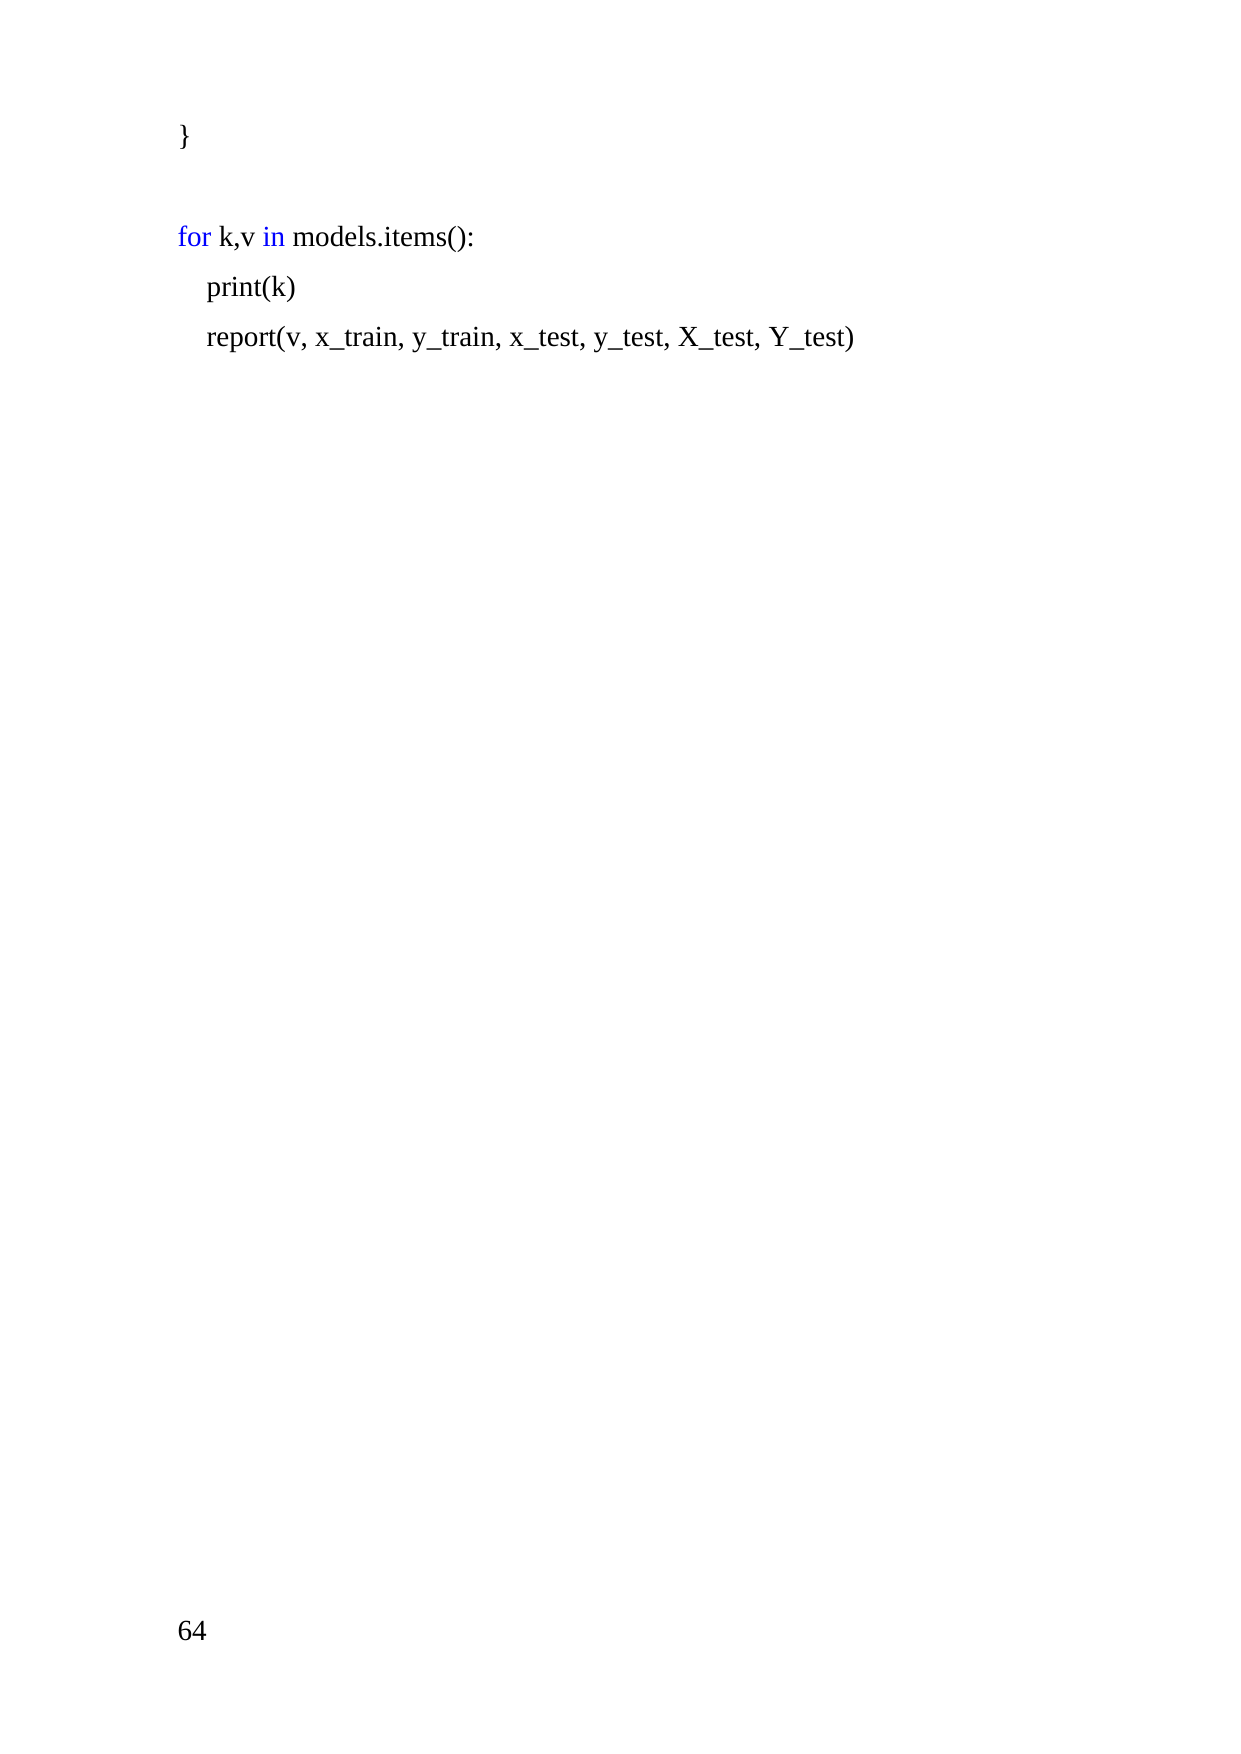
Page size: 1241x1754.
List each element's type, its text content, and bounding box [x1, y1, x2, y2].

text } [177, 118, 1181, 152]
text print(k) [177, 269, 1181, 303]
text for k,v in models.items(): [177, 219, 1181, 252]
text report(v, x_train, y_train, x_test, y_test, X_test, Y_test) [177, 319, 1181, 353]
